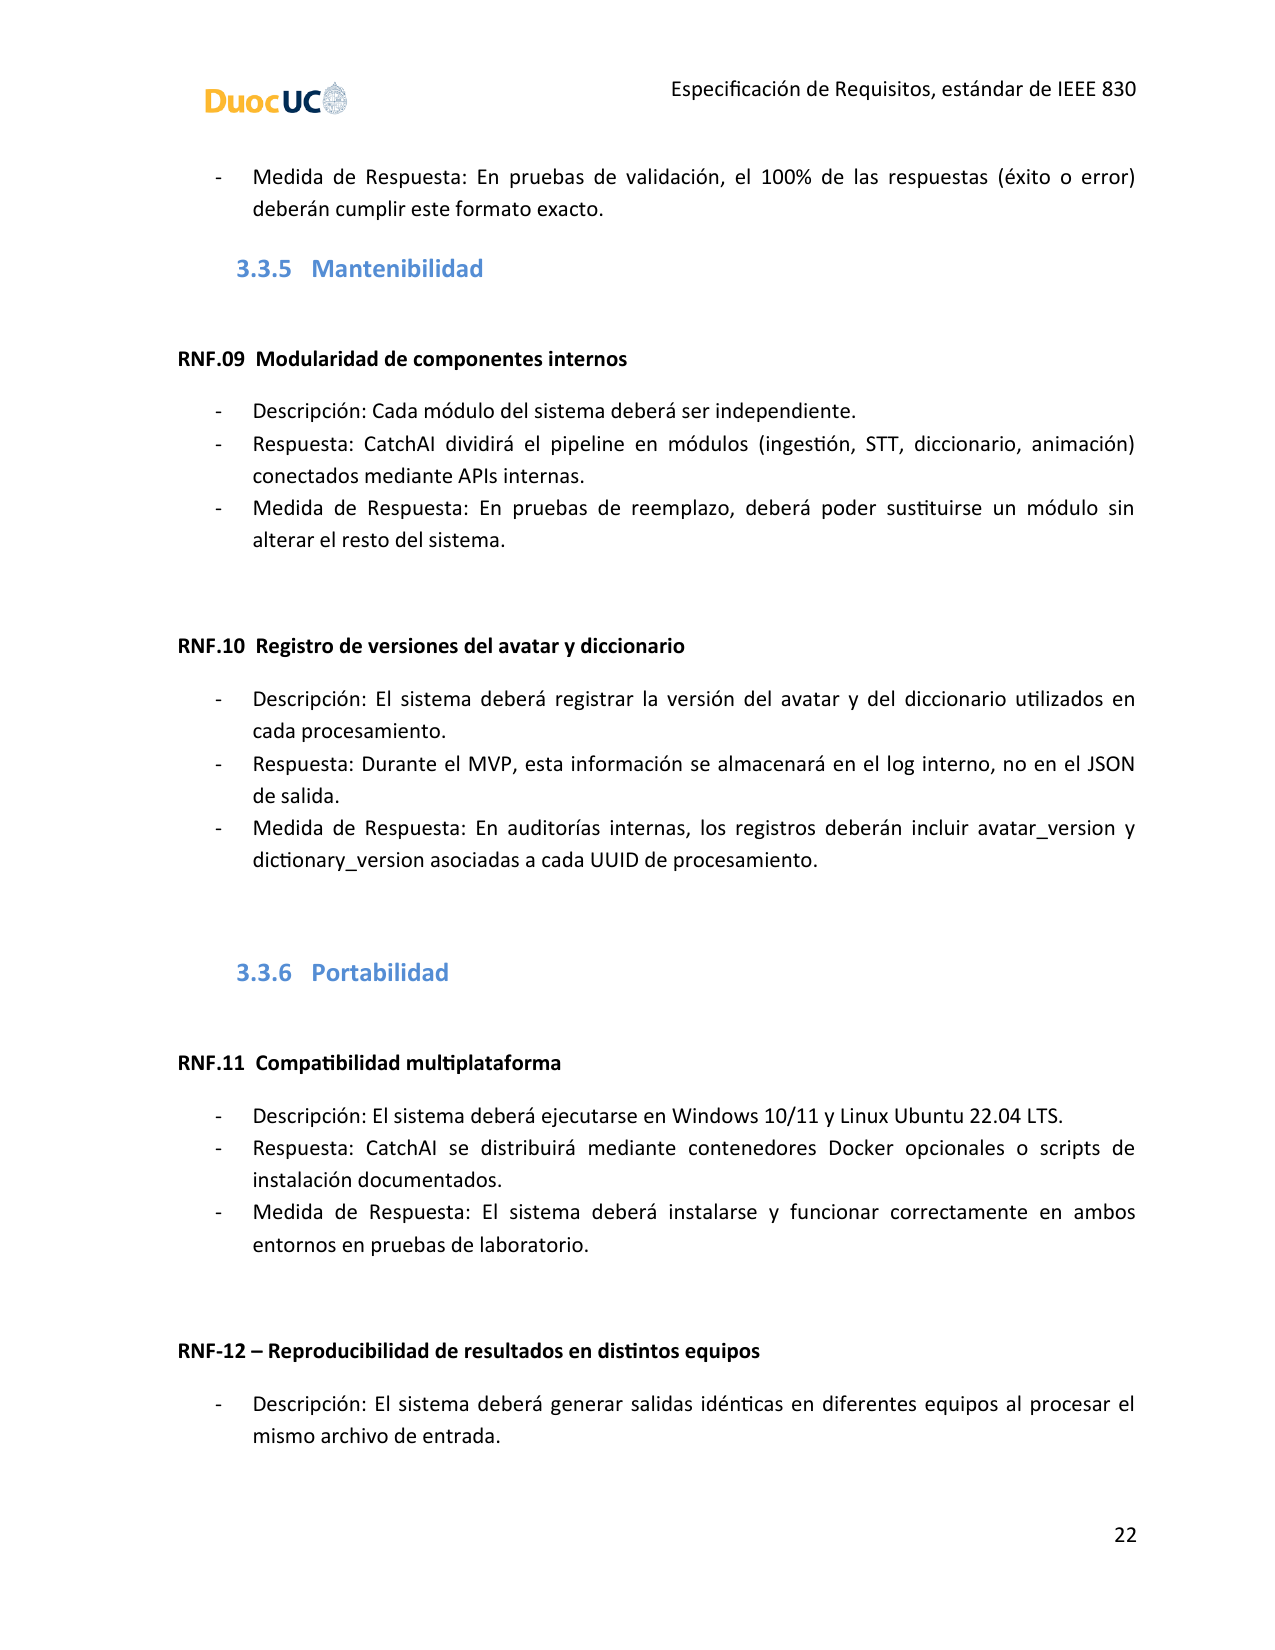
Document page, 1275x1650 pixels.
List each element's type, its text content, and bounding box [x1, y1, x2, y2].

text RNF.11 Compatibilidad multiplataforma [177, 1048, 1137, 1076]
list Descripción: El sistema deberá generar salidas idénticas en diferentes equipos al procesar el mismo archivo de entrada. [215, 1389, 1137, 1449]
text RNF.09 Modularidad de componentes internos [177, 344, 1137, 372]
list Descripción: Cada módulo del sistema deberá ser independiente. [215, 397, 1137, 425]
subtitle 3.3.5 Mantenibilidad [236, 251, 1137, 284]
list Descripción: El sistema deberá ejecutarse en Windows 10/11 y Linux Ubuntu 22.04 LTS. [215, 1101, 1137, 1129]
picture [198, 78, 352, 117]
text RNF.10 Registro de versiones del avatar y diccionario [177, 631, 1137, 659]
list Respuesta: Durante el MVP, esta información se almacenará en el log interno, no en el JSON de salida. [215, 749, 1137, 809]
subtitle 3.3.6 Portabilidad [236, 956, 1137, 989]
list Respuesta: CatchAI dividirá el pipeline en módulos (ingestión, STT, diccionario, animación) conectados mediante APIs internas. [215, 429, 1137, 489]
list Medida de Respuesta: El sistema deberá instalarse y funcionar correctamente en ambos entornos en pruebas de laboratorio. [215, 1197, 1137, 1258]
list Medida de Respuesta: En pruebas de validación, el 100% de las respuestas (éxito o error) deberán cumplir este formato exacto. [215, 162, 1137, 222]
text RNF-12 – Reproducibilidad de resultados en distintos equipos [177, 1336, 1137, 1364]
list Medida de Respuesta: En pruebas de reemplazo, deberá poder sustituirse un módulo sin alterar el resto del sistema. [215, 493, 1137, 553]
list Descripción: El sistema deberá registrar la versión del avatar y del diccionario utilizados en cada procesamiento. [215, 684, 1137, 745]
list Respuesta: CatchAI se distribuirá mediante contenedores Docker opcionales o scripts de instalación documentados. [215, 1133, 1137, 1193]
list Medida de Respuesta: En auditorías internas, los registros deberán incluir avatar_version y dictionary_version asociadas a cada UUID de procesamiento. [215, 813, 1137, 873]
